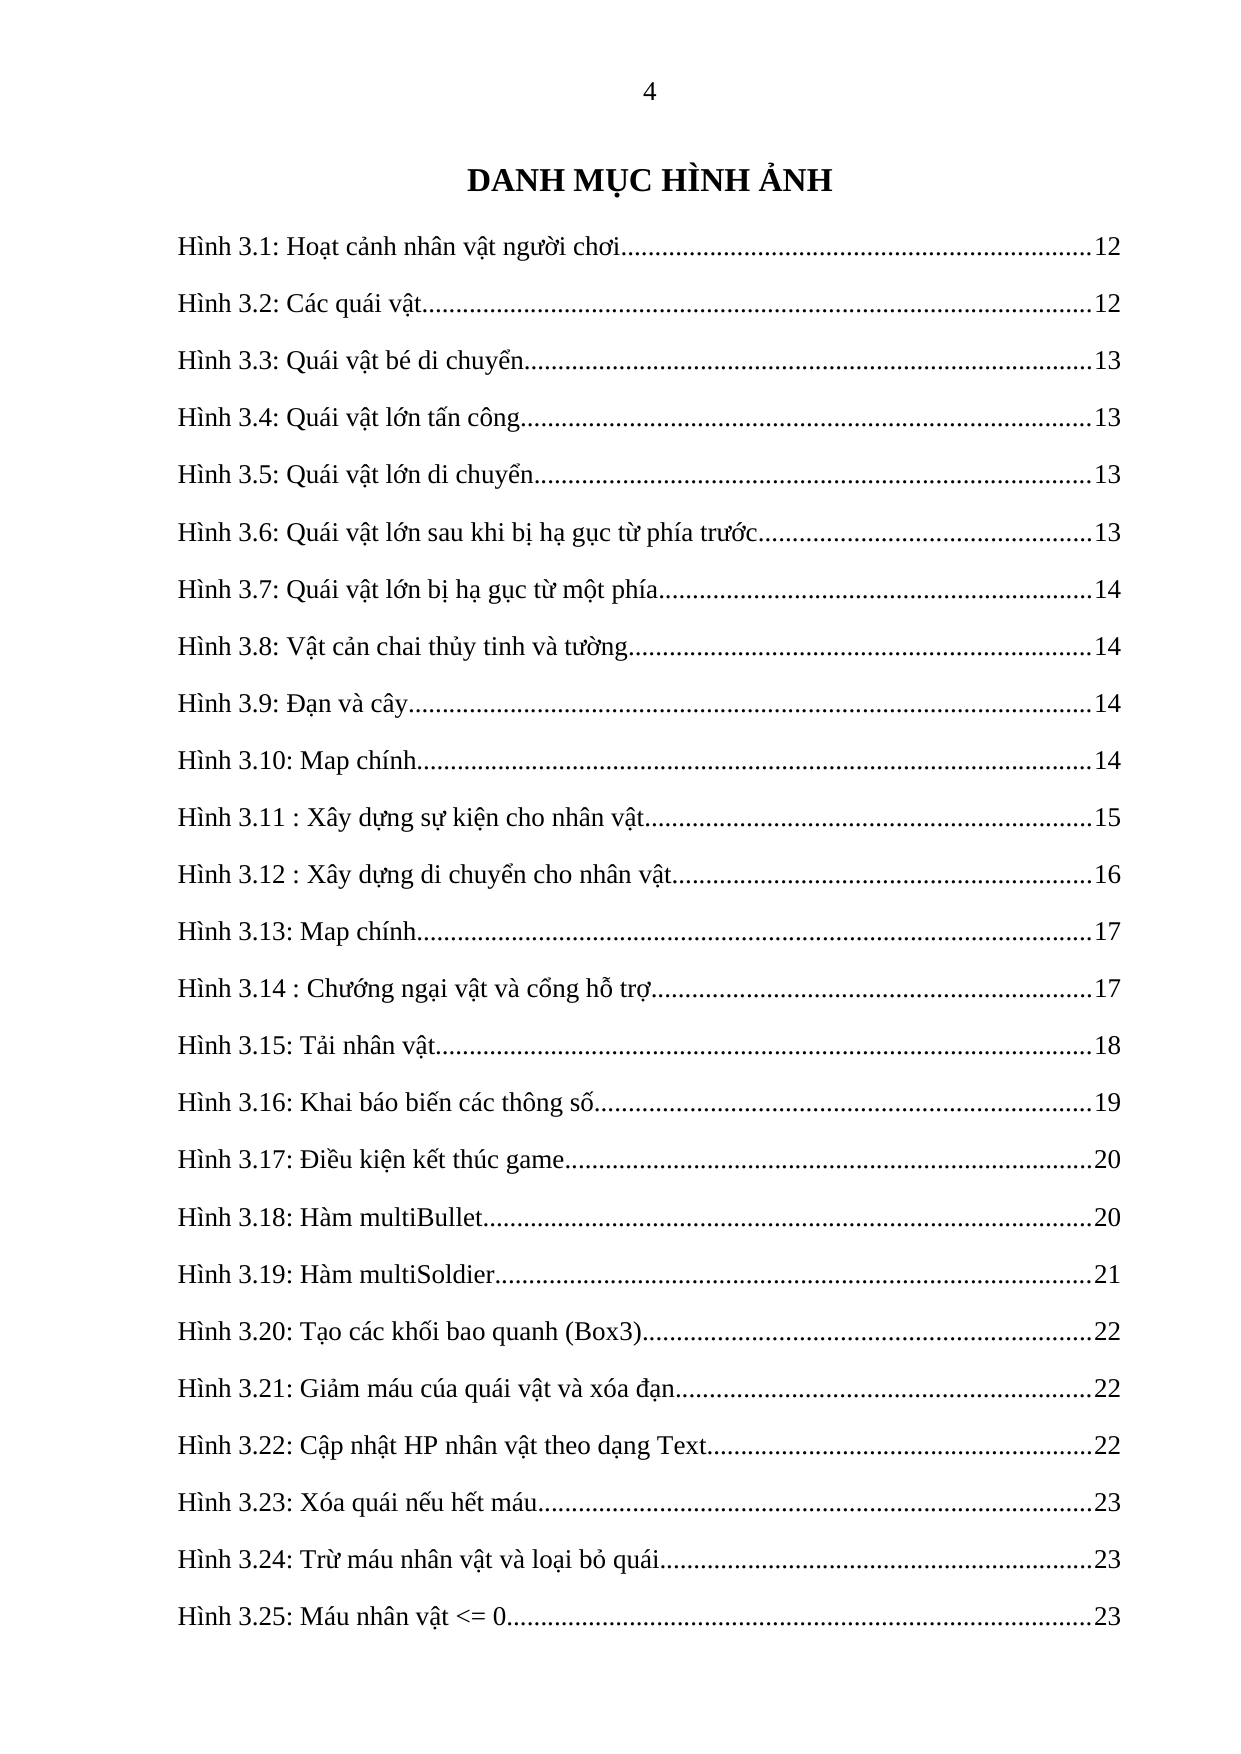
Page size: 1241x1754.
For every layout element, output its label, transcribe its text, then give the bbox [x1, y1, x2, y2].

text Hình 3.6: Quái vật lớn sau khi bị hạ gục từ phía trước 13 [177, 516, 1122, 547]
text Hình 3.13: Map chính 17 [177, 915, 1122, 946]
text Hình 3.8: Vật cản chai thủy tinh và tường 14 [177, 630, 1122, 661]
text Hình 3.14 : Chướng ngại vật và cổng hỗ trợ 17 [177, 972, 1122, 1003]
text Hình 3.17: Điều kiện kết thúc game 20 [177, 1143, 1122, 1175]
text Hình 3.9: Đạn và cây 14 [177, 687, 1122, 718]
text Hình 3.5: Quái vật lớn di chuyển 13 [177, 458, 1122, 490]
text Hình 3.21: Giảm máu cúa quái vật và xóa đạn 22 [177, 1372, 1122, 1403]
text Hình 3.24: Trừ máu nhân vật và loại bỏ quái 23 [177, 1543, 1122, 1574]
text Hình 3.23: Xóa quái nếu hết máu 23 [177, 1486, 1122, 1517]
text Hình 3.10: Map chính 14 [177, 744, 1122, 775]
text Hình 3.22: Cập nhật HP nhân vật theo dạng Text 22 [177, 1429, 1122, 1460]
text Hình 3.25: Máu nhân vật <= 0 23 [177, 1600, 1122, 1631]
text Hình 3.16: Khai báo biến các thông số 19 [177, 1086, 1122, 1118]
subtitle DANH MỤC HÌNH ẢNH [177, 160, 1122, 198]
text Hình 3.4: Quái vật lớn tấn công 13 [177, 401, 1122, 433]
text Hình 3.15: Tải nhân vật 18 [177, 1029, 1122, 1061]
text Hình 3.11 : Xây dựng sự kiện cho nhân vật 15 [177, 801, 1122, 832]
text Hình 3.3: Quái vật bé di chuyển 13 [177, 344, 1122, 376]
text Hình 3.20: Tạo các khối bao quanh (Box3) 22 [177, 1315, 1122, 1346]
text Hình 3.7: Quái vật lớn bị hạ gục từ một phía 14 [177, 573, 1122, 604]
text Hình 3.2: Các quái vật 12 [177, 287, 1122, 318]
text Hình 3.12 : Xây dựng di chuyển cho nhân vật 16 [177, 858, 1122, 889]
text Hình 3.19: Hàm multiSoldier 21 [177, 1258, 1122, 1289]
text Hình 3.1: Hoạt cảnh nhân vật người chơi 12 [177, 230, 1122, 261]
text Hình 3.18: Hàm multiBullet 20 [177, 1201, 1122, 1232]
